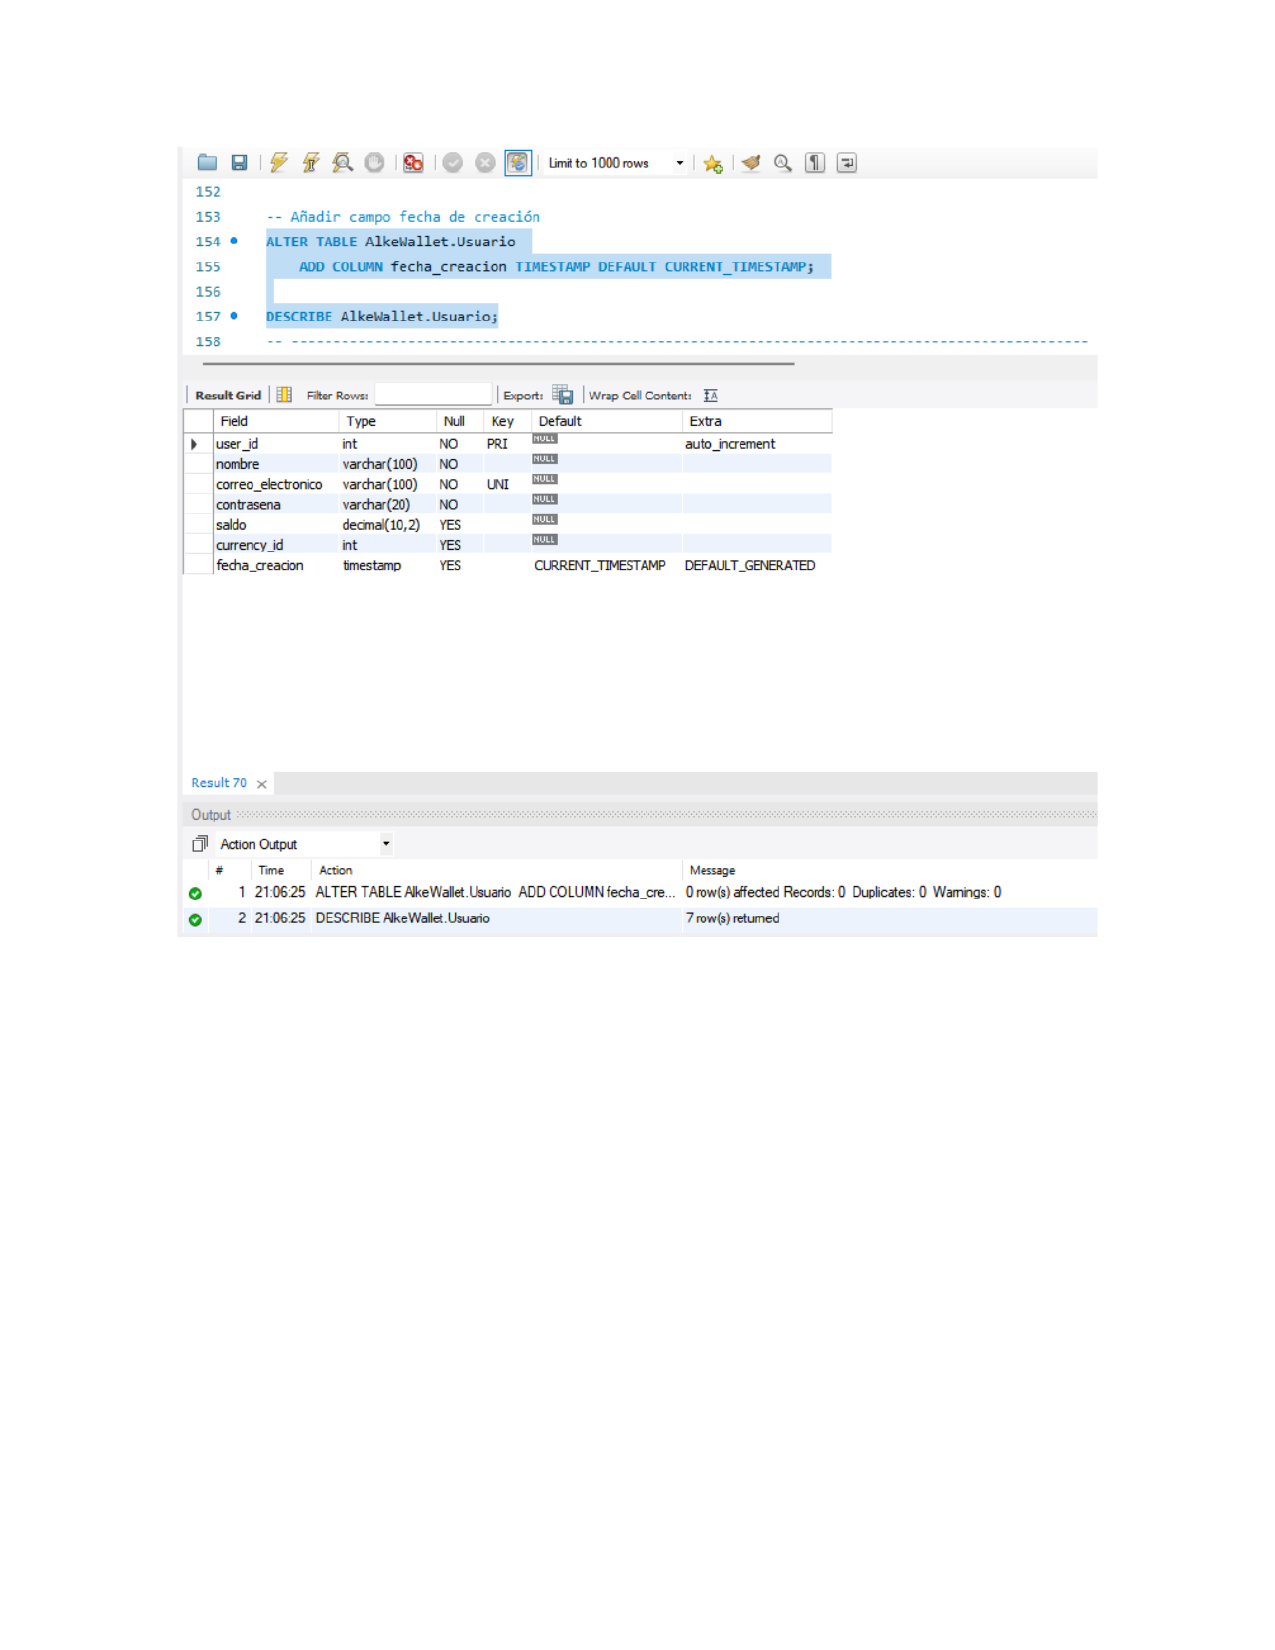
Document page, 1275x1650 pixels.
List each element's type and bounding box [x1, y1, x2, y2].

picture [177, 147, 1098, 937]
